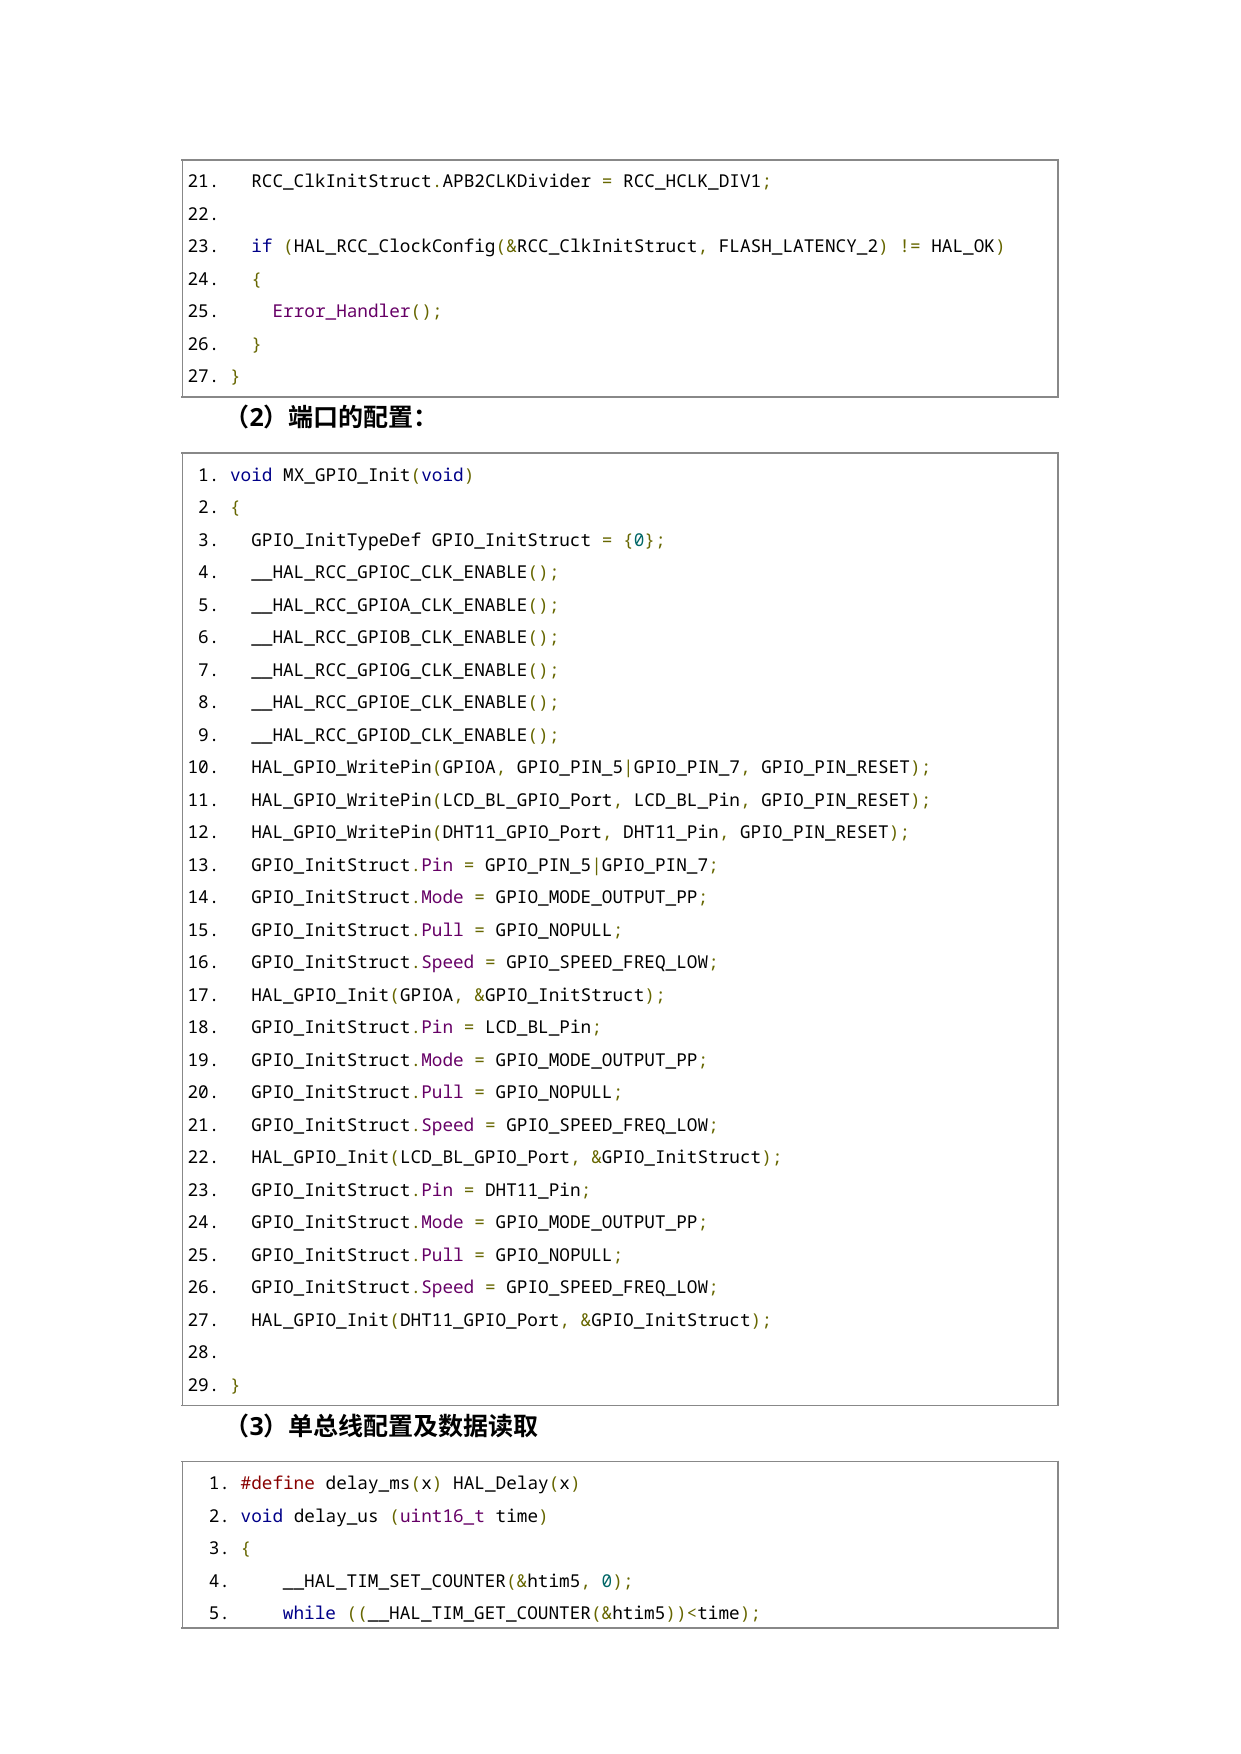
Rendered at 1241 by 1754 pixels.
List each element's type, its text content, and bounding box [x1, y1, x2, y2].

text 19. GPIO_InitStruct.Mode = GPIO_MODE_OUTPUT_PP; [187, 1043, 1053, 1076]
text 23. if (HAL_RCC_ClockConfig(&RCC_ClkInitStruct, FLASH_LATENCY_2) != HAL_OK) [187, 230, 1053, 262]
text 26. GPIO_InitStruct.Speed = GPIO_SPEED_FREQ_LOW; [187, 1271, 1053, 1303]
text 24. { [187, 262, 1053, 295]
text 22. [187, 197, 1053, 230]
text 2. void delay_us (uint16_t time) [187, 1499, 1053, 1531]
text 25. GPIO_InitStruct.Pull = GPIO_NOPULL; [187, 1238, 1053, 1271]
text 26. } [187, 327, 1053, 354]
text 12. HAL_GPIO_WritePin(DHT11_GPIO_Port, DHT11_Pin, GPIO_PIN_RESET); [187, 816, 1053, 848]
text 17. HAL_GPIO_Init(GPIOA, &GPIO_InitStruct); [187, 978, 1053, 1011]
text 16. GPIO_InitStruct.Speed = GPIO_SPEED_FREQ_LOW; [187, 946, 1053, 978]
text 3. { [187, 1531, 1053, 1564]
text 27. } [183, 354, 1057, 396]
text 20. GPIO_InitStruct.Pull = GPIO_NOPULL; [187, 1076, 1053, 1108]
text 6. __HAL_RCC_GPIOB_CLK_ENABLE(); [187, 621, 1053, 653]
text 27. HAL_GPIO_Init(DHT11_GPIO_Port, &GPIO_InitStruct); [187, 1303, 1053, 1336]
text 5. while ((__HAL_TIM_GET_COUNTER(&htim5))<time); [187, 1596, 1053, 1627]
text 14. GPIO_InitStruct.Mode = GPIO_MODE_OUTPUT_PP; [187, 881, 1053, 913]
text 28. [187, 1336, 1053, 1362]
text 18. GPIO_InitStruct.Pin = LCD_BL_Pin; [187, 1011, 1053, 1043]
text （2）端口的配置： [224, 398, 1053, 434]
text 29. } [183, 1362, 1057, 1405]
text 3. GPIO_InitTypeDef GPIO_InitStruct = {0}; [187, 523, 1053, 556]
text 13. GPIO_InitStruct.Pin = GPIO_PIN_5|GPIO_PIN_7; [187, 848, 1053, 881]
text 2. { [187, 491, 1053, 523]
text 25. Error_Handler(); [187, 295, 1053, 327]
text 22. HAL_GPIO_Init(LCD_BL_GPIO_Port, &GPIO_InitStruct); [187, 1141, 1053, 1173]
text 11. HAL_GPIO_WritePin(LCD_BL_GPIO_Port, LCD_BL_Pin, GPIO_PIN_RESET); [187, 783, 1053, 816]
text 24. GPIO_InitStruct.Mode = GPIO_MODE_OUTPUT_PP; [187, 1206, 1053, 1238]
text 9. __HAL_RCC_GPIOD_CLK_ENABLE(); [187, 718, 1053, 751]
text 21. GPIO_InitStruct.Speed = GPIO_SPEED_FREQ_LOW; [187, 1108, 1053, 1141]
text （3）单总线配置及数据读取 [224, 1406, 1053, 1442]
text 15. GPIO_InitStruct.Pull = GPIO_NOPULL; [187, 913, 1053, 946]
text 1. void MX_GPIO_Init(void) [183, 454, 1057, 491]
text 7. __HAL_RCC_GPIOG_CLK_ENABLE(); [187, 653, 1053, 686]
text 4. __HAL_RCC_GPIOC_CLK_ENABLE(); [187, 556, 1053, 588]
text 1. #define delay_ms(x) HAL_Delay(x) [183, 1462, 1057, 1499]
text 23. GPIO_InitStruct.Pin = DHT11_Pin; [187, 1173, 1053, 1206]
text 21. RCC_ClkInitStruct.APB2CLKDivider = RCC_HCLK_DIV1; [183, 161, 1057, 197]
text 10. HAL_GPIO_WritePin(GPIOA, GPIO_PIN_5|GPIO_PIN_7, GPIO_PIN_RESET); [187, 751, 1053, 783]
text 8. __HAL_RCC_GPIOE_CLK_ENABLE(); [187, 686, 1053, 718]
text 4. __HAL_TIM_SET_COUNTER(&htim5, 0); [187, 1564, 1053, 1596]
text 5. __HAL_RCC_GPIOA_CLK_ENABLE(); [187, 588, 1053, 621]
